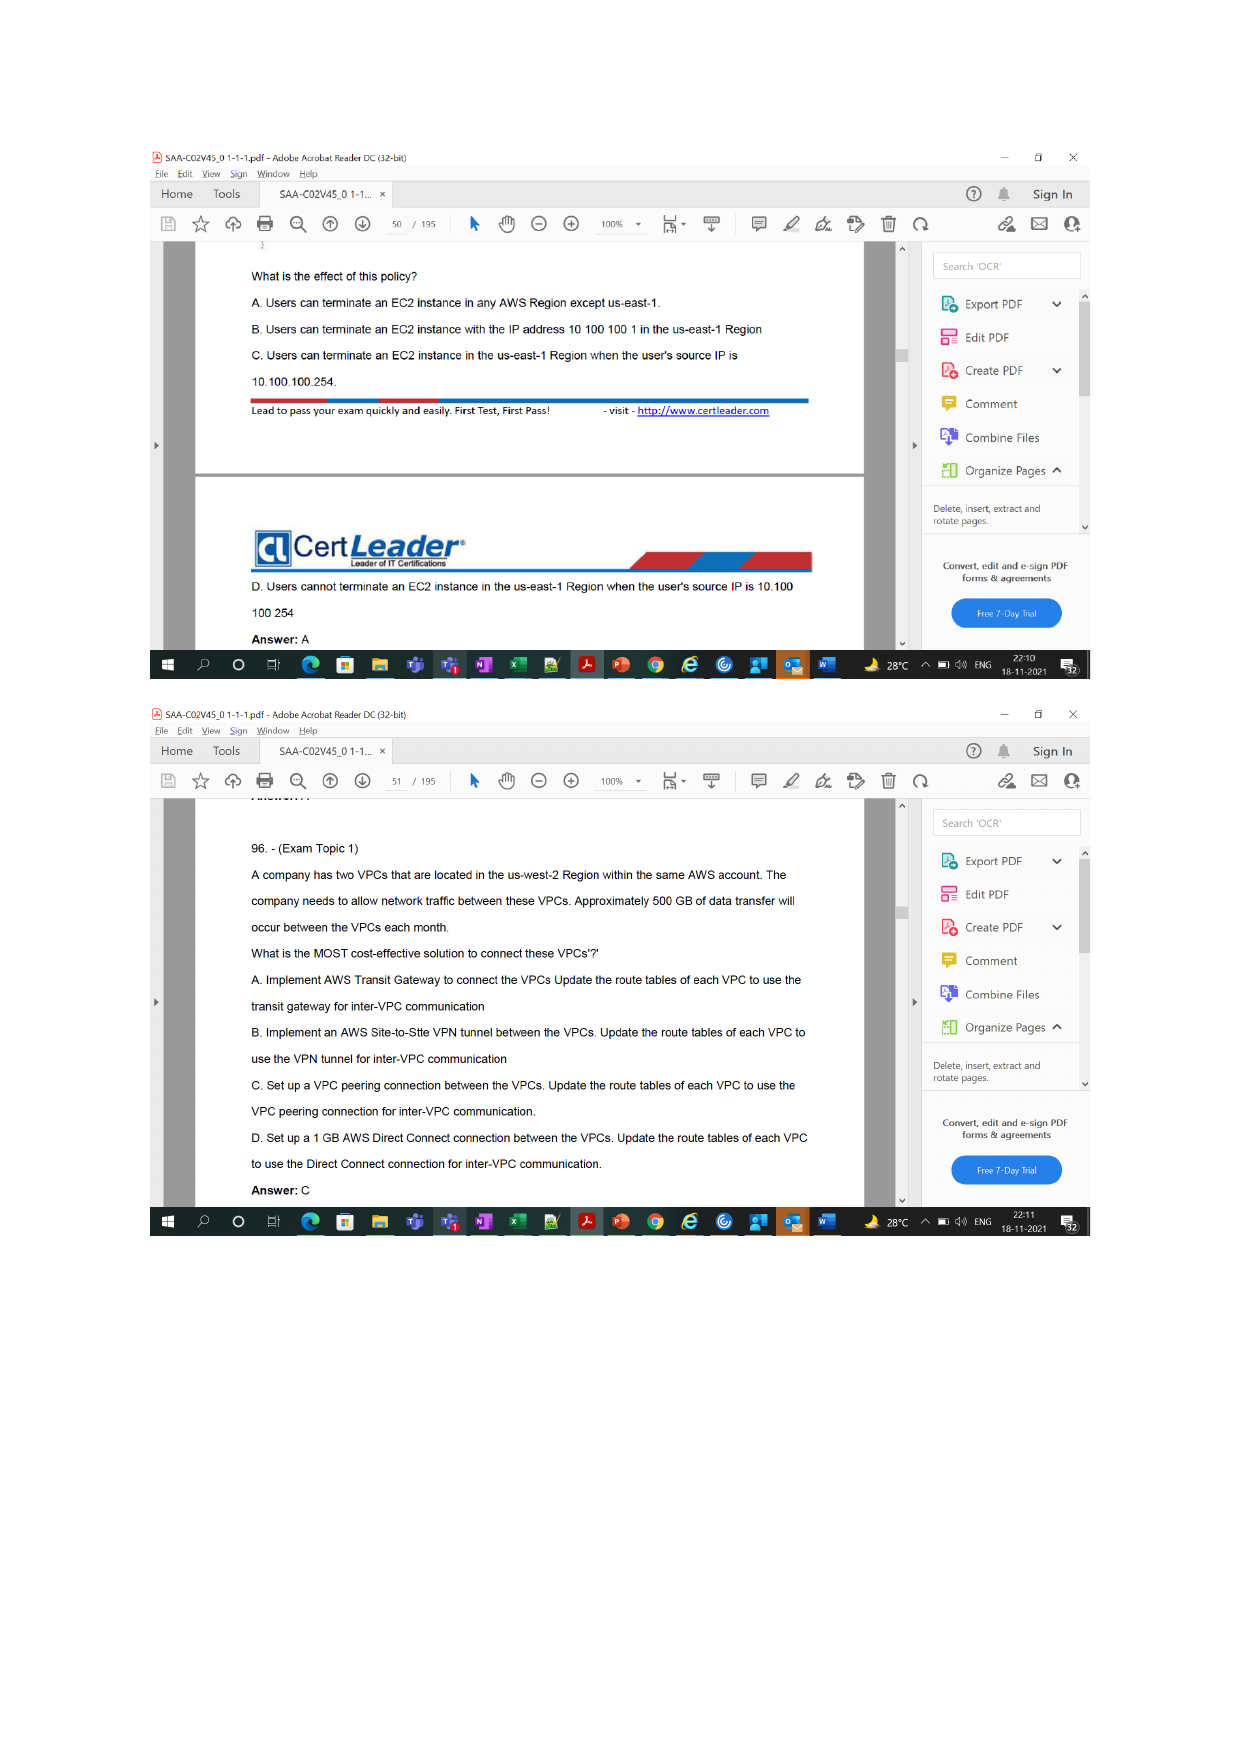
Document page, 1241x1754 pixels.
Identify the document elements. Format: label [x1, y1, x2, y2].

picture [150, 150, 1091, 679]
picture [150, 706, 1091, 1236]
